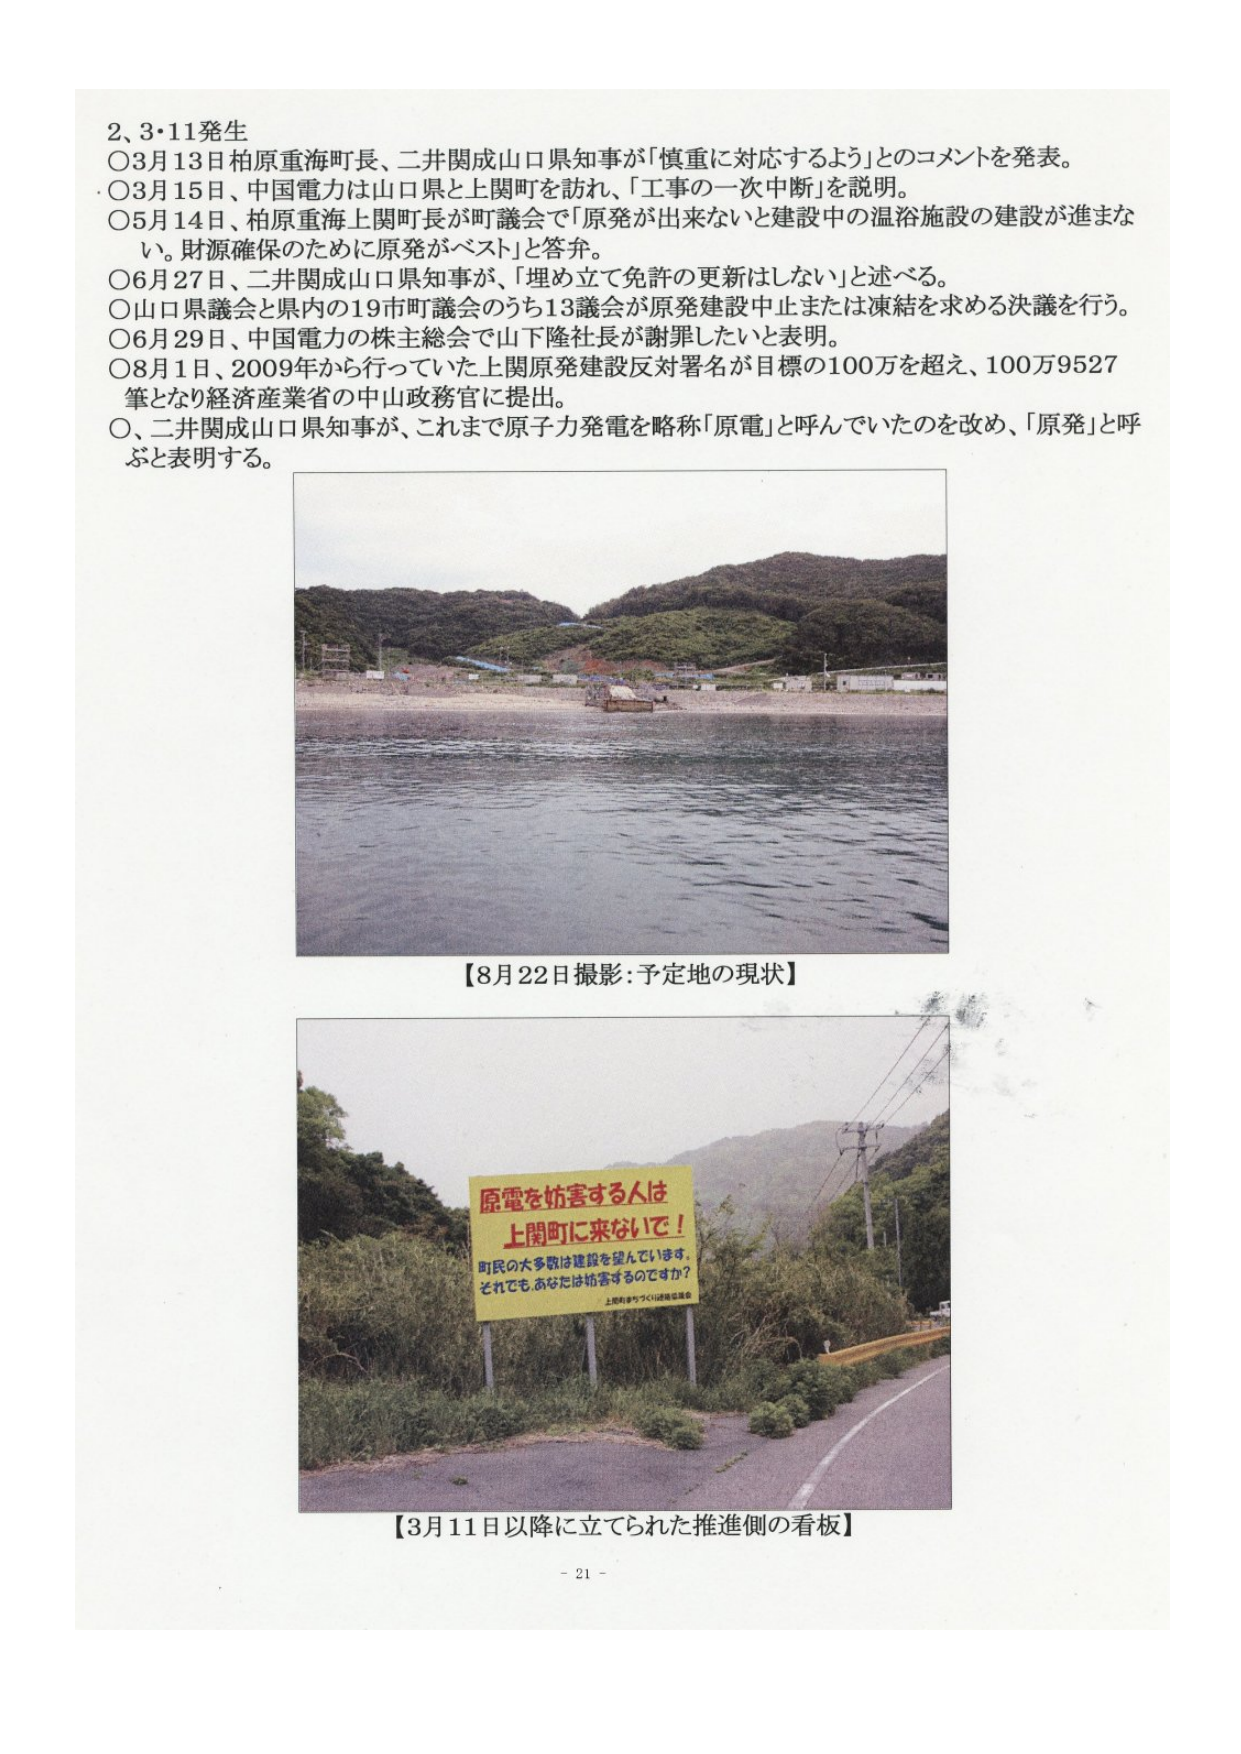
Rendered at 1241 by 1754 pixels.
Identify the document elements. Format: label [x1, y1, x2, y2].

picture [75, 89, 1170, 1630]
